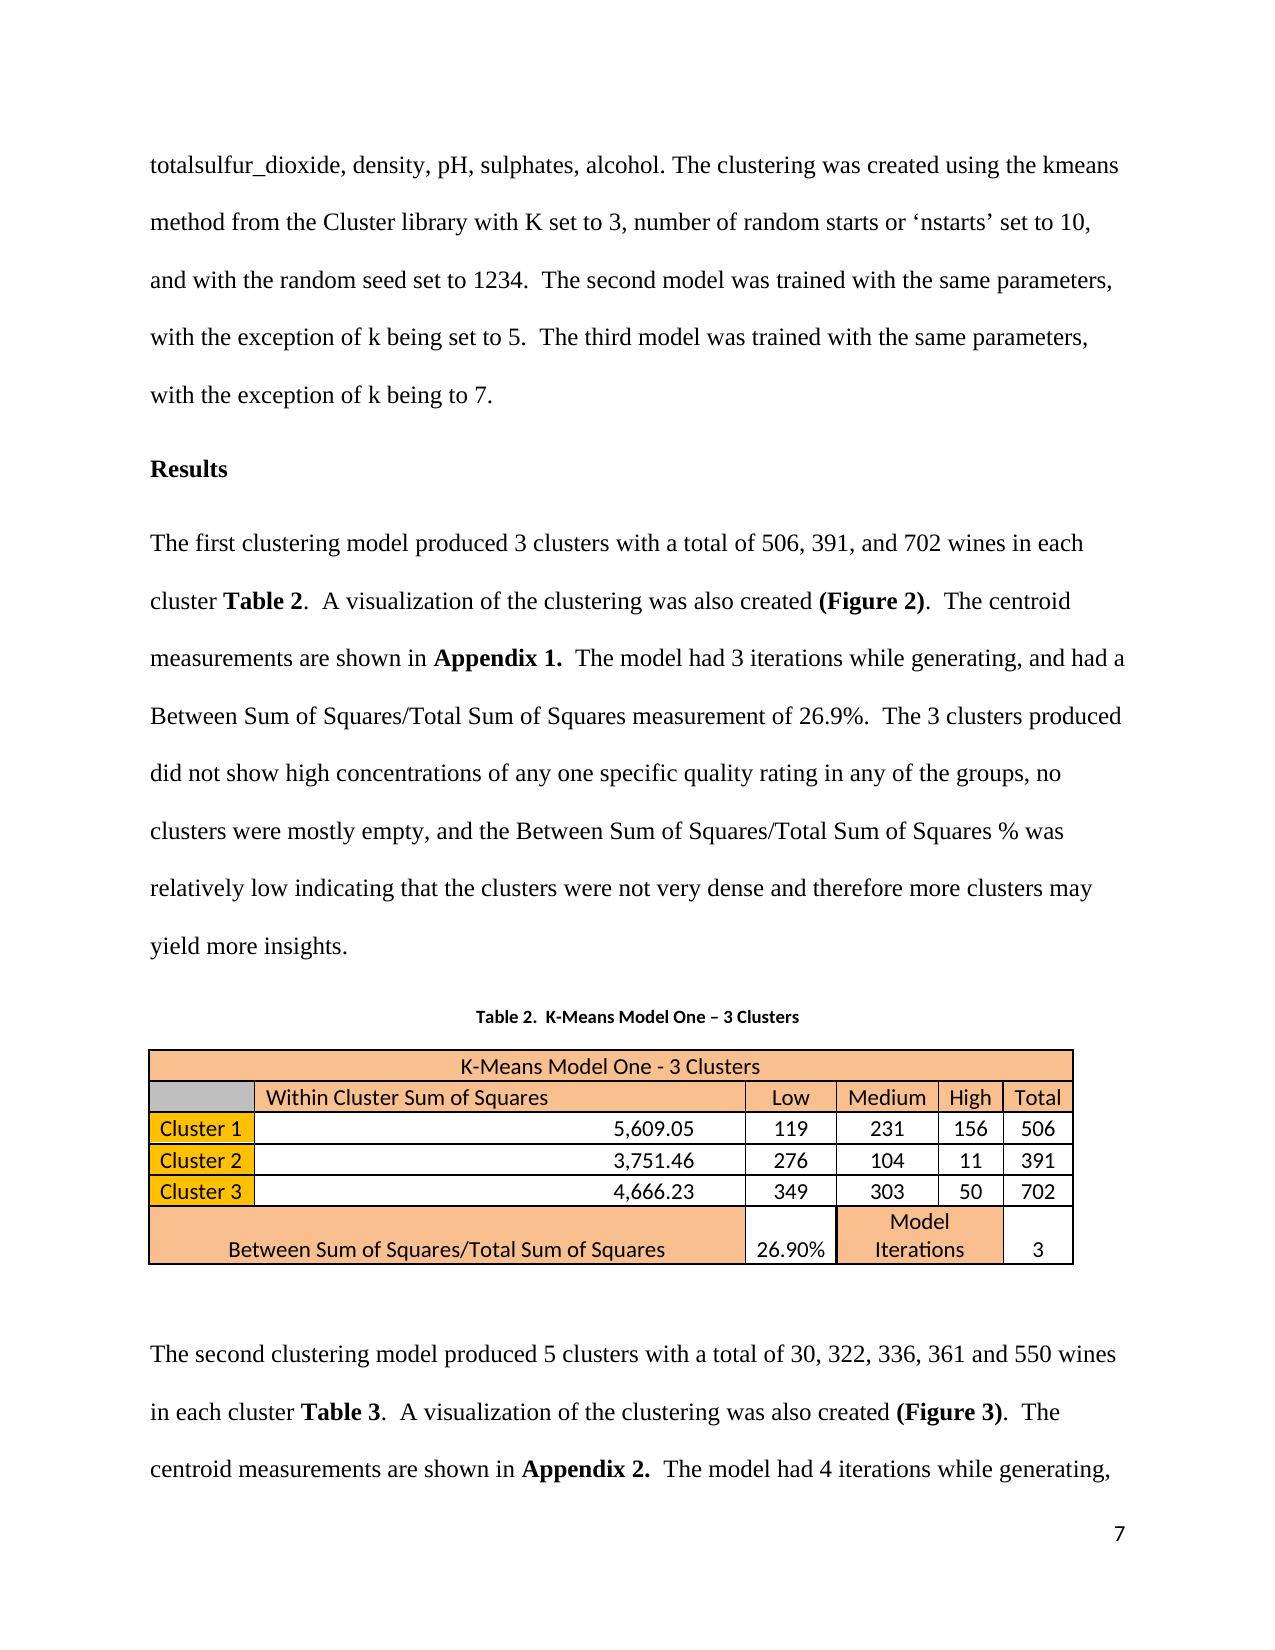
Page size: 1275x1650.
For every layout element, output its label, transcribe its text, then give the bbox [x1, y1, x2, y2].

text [150, 1339, 1125, 1483]
table_cell 702 [1004, 1176, 1072, 1205]
table_cell Total [1004, 1082, 1072, 1111]
table_cell Cluster 3 [150, 1176, 254, 1205]
text Table 2. K-Means Model One – 3 Clusters [150, 1005, 1125, 1028]
table_cell 3,751.46 [255, 1145, 745, 1174]
text The first clustering model produced 3 clusters with a total of 506, 391, and 702 wines in each cluster Table 2. A visualization of the clustering was also created (Figure 2). The centroid measurements are shown in Appendix 1. The model had 3 iterations while generating, and had a Between Sum of Squares/Total Sum of Squares measurement of 26.9%. The 3 clusters produced did not show high concentrations of any one specific quality rating in any of the groups, no clusters were mostly empty, and the Between Sum of Squares/Total Sum of Squares % was relatively low indicating that the clusters were not very dense and therefore more clusters may yield more insights. [150, 528, 1125, 959]
text Results [150, 454, 1125, 483]
table_cell Within Cluster Sum of Squares [255, 1082, 745, 1111]
table_cell Cluster 1 [150, 1113, 254, 1142]
table_cell 506 [1004, 1113, 1072, 1142]
table_cell 26.90% [746, 1207, 835, 1263]
table_cell [150, 1082, 254, 1111]
table_cell Cluster 2 [150, 1145, 254, 1174]
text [150, 150, 1125, 409]
table_cell 303 [837, 1176, 938, 1205]
table_cell 3 [1004, 1207, 1072, 1263]
table_cell 11 [939, 1145, 1003, 1174]
table_cell 5,609.05 [255, 1113, 745, 1142]
table_cell 4,666.23 [255, 1176, 745, 1205]
table_cell 104 [837, 1145, 938, 1174]
table_cell 50 [939, 1176, 1003, 1205]
table_cell Low [746, 1082, 836, 1111]
table_cell 391 [1004, 1145, 1072, 1174]
table_cell 156 [939, 1113, 1003, 1142]
table_cell 231 [837, 1113, 938, 1142]
table_cell Between Sum of Squares/Total Sum of Squares [150, 1207, 745, 1263]
table_cell 349 [746, 1176, 836, 1205]
table_cell 276 [746, 1145, 836, 1174]
table_cell 119 [746, 1113, 836, 1142]
table_cell High [939, 1082, 1002, 1111]
table_cell Model Iterations [838, 1207, 1003, 1263]
table_cell Medium [837, 1082, 938, 1111]
table_header K-Means Model One - 3 Clusters [150, 1051, 1072, 1080]
